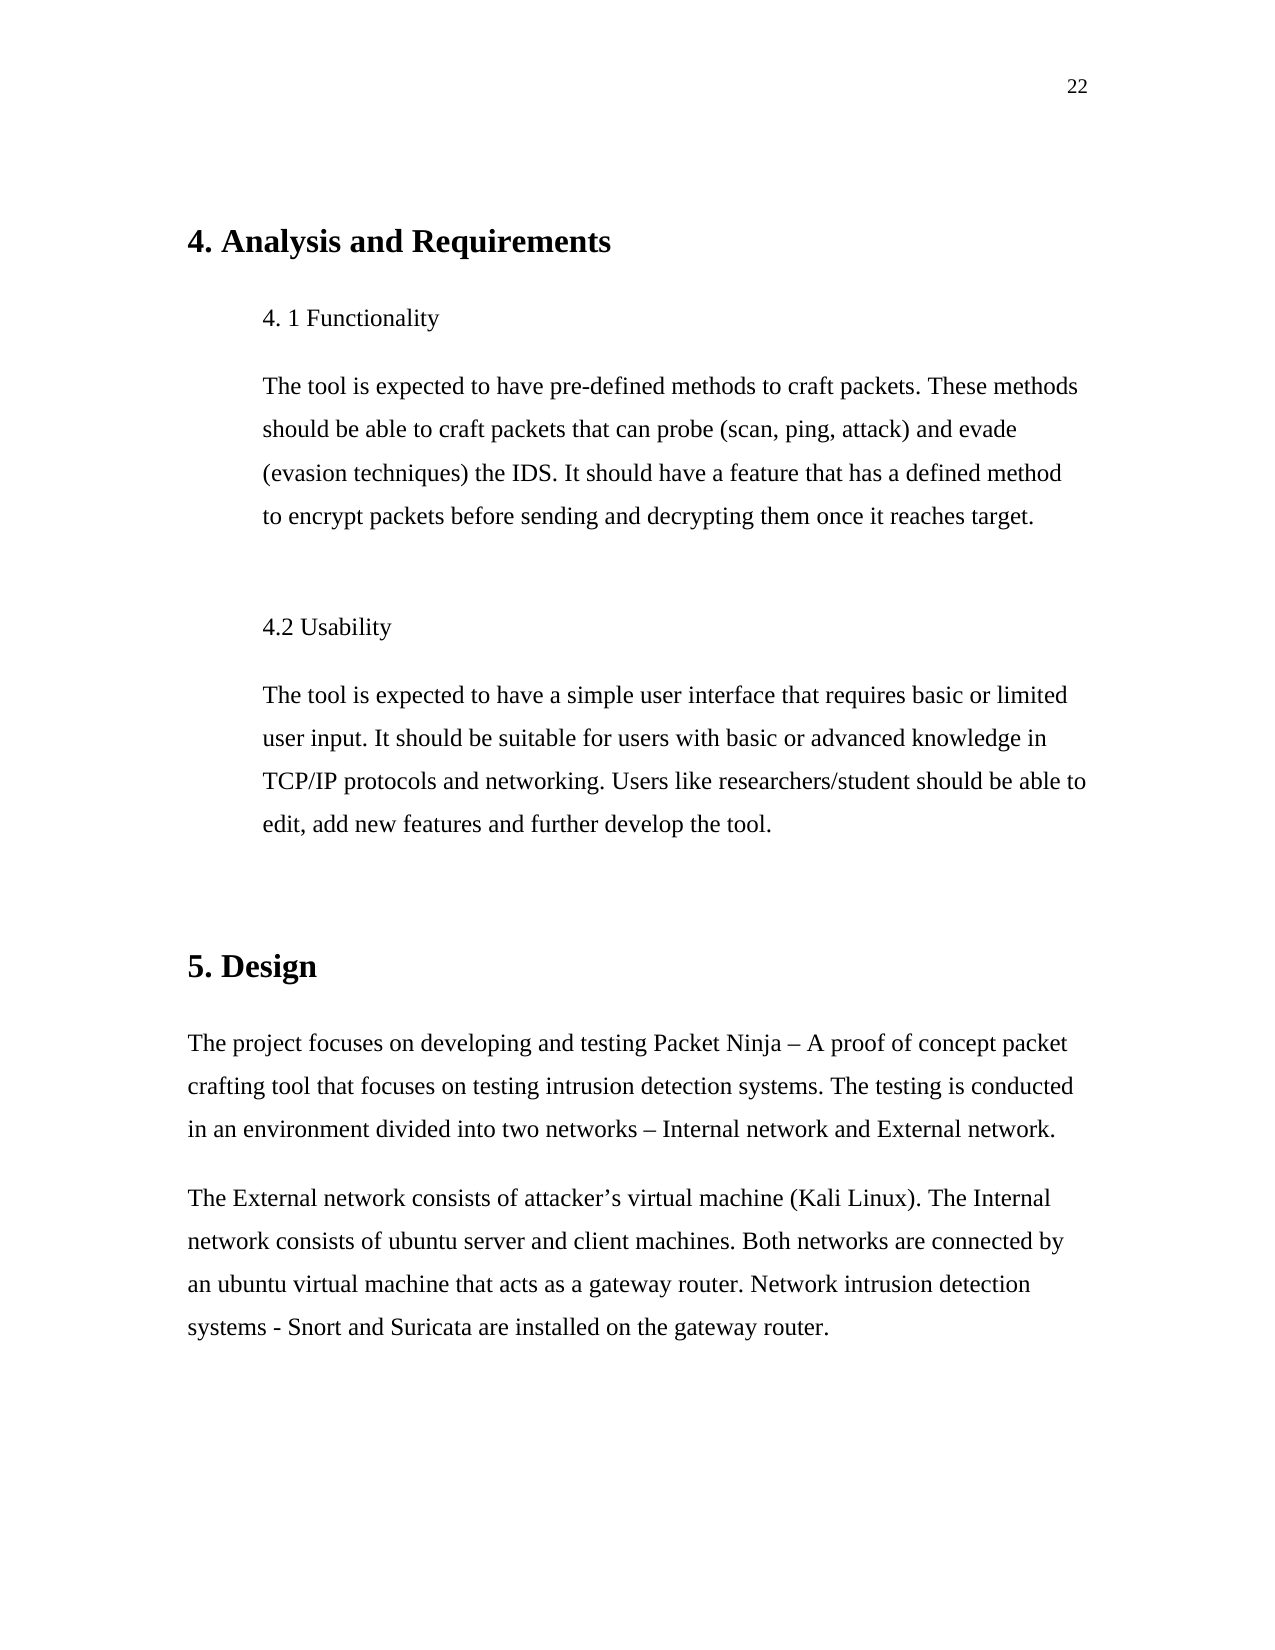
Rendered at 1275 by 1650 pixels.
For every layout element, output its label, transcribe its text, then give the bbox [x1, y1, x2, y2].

text The tool is expected to have a simple user interface that requires basic or limited user input. It should be suitable for users with basic or advanced knowledge in TCP/IP protocols and networking. Users like researchers/student should be able to edit, add new features and further develop the tool. [262, 680, 1087, 838]
list 4.2 Usability [262, 612, 1087, 641]
text The project focuses on developing and testing Packet Ninja – A proof of concept packet crafting tool that focuses on testing intrusion detection systems. The testing is conducted in an environment divided into two networks – Internal network and External network. [187, 1028, 1087, 1143]
text The External network consists of attacker’s virtual machine (Kali Linux). The Internal network consists of ubuntu server and client machines. Both networks are connected by an ubuntu virtual machine that acts as a gateway router. Network intrusion detection systems - Snort and Suricata are installed on the gateway router. [187, 1183, 1087, 1341]
subtitle 5. Design [187, 946, 1087, 984]
subtitle 4. Analysis and Requirements [187, 221, 1087, 259]
text 4. 1 Functionality [262, 303, 1087, 332]
text The tool is expected to have pre-defined methods to craft packets. These methods should be able to craft packets that can probe (scan, ping, attack) and evade (evasion techniques) the IDS. It should have a feature that has a defined method to encrypt packets before sending and decrypting them once it reaches target. [262, 371, 1087, 529]
